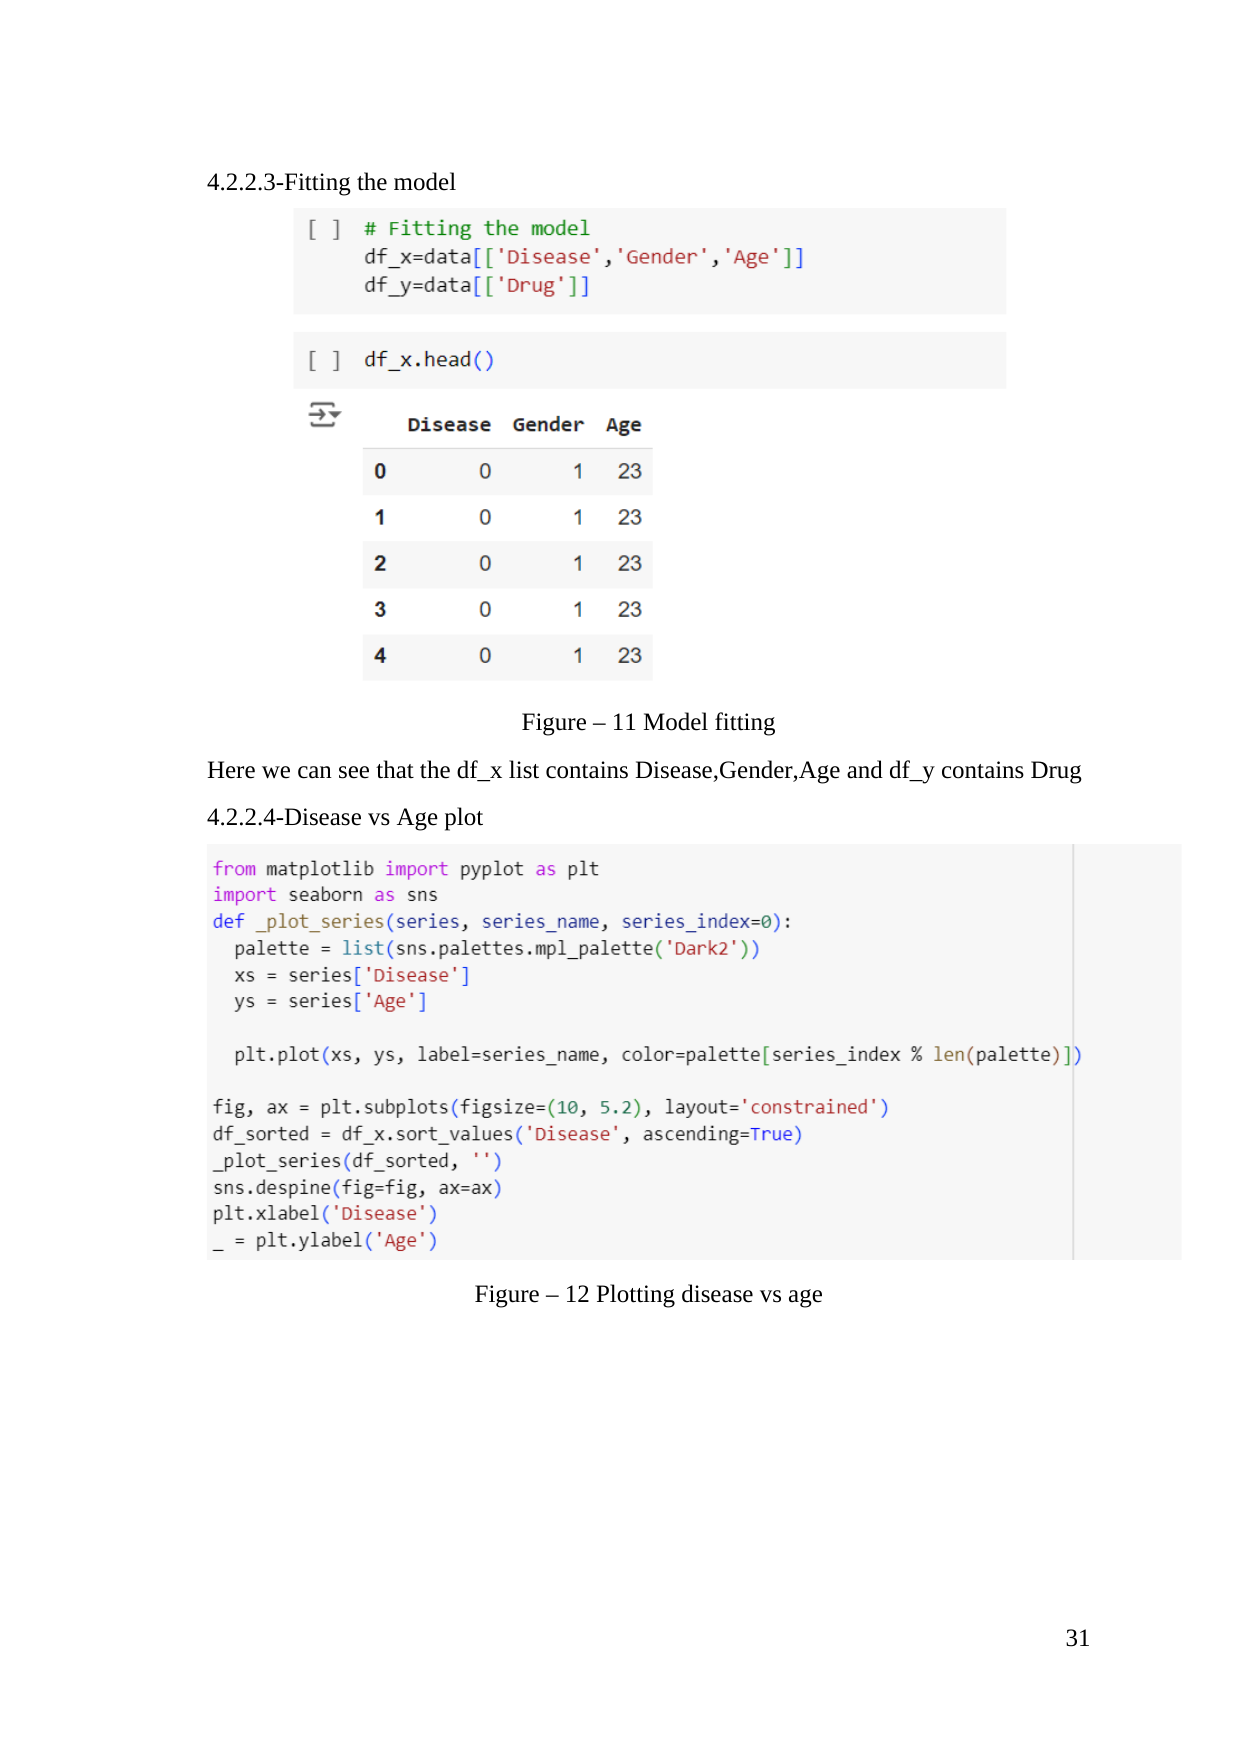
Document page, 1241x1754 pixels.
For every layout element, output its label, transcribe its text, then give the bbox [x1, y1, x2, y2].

text Figure – 11 Model fitting [207, 707, 1090, 736]
subtitle 4.2.2.3-Fitting the model [207, 167, 1090, 195]
picture [206, 844, 1182, 1260]
subtitle 4.2.2.4-Disease vs Age plot [207, 802, 1090, 831]
picture [290, 208, 1007, 689]
text Figure – 12 Plotting disease vs age [207, 1279, 1090, 1307]
text Here we can see that the df_x list contains Disease,Gender,Age and df_y contains Drug [207, 755, 1090, 783]
